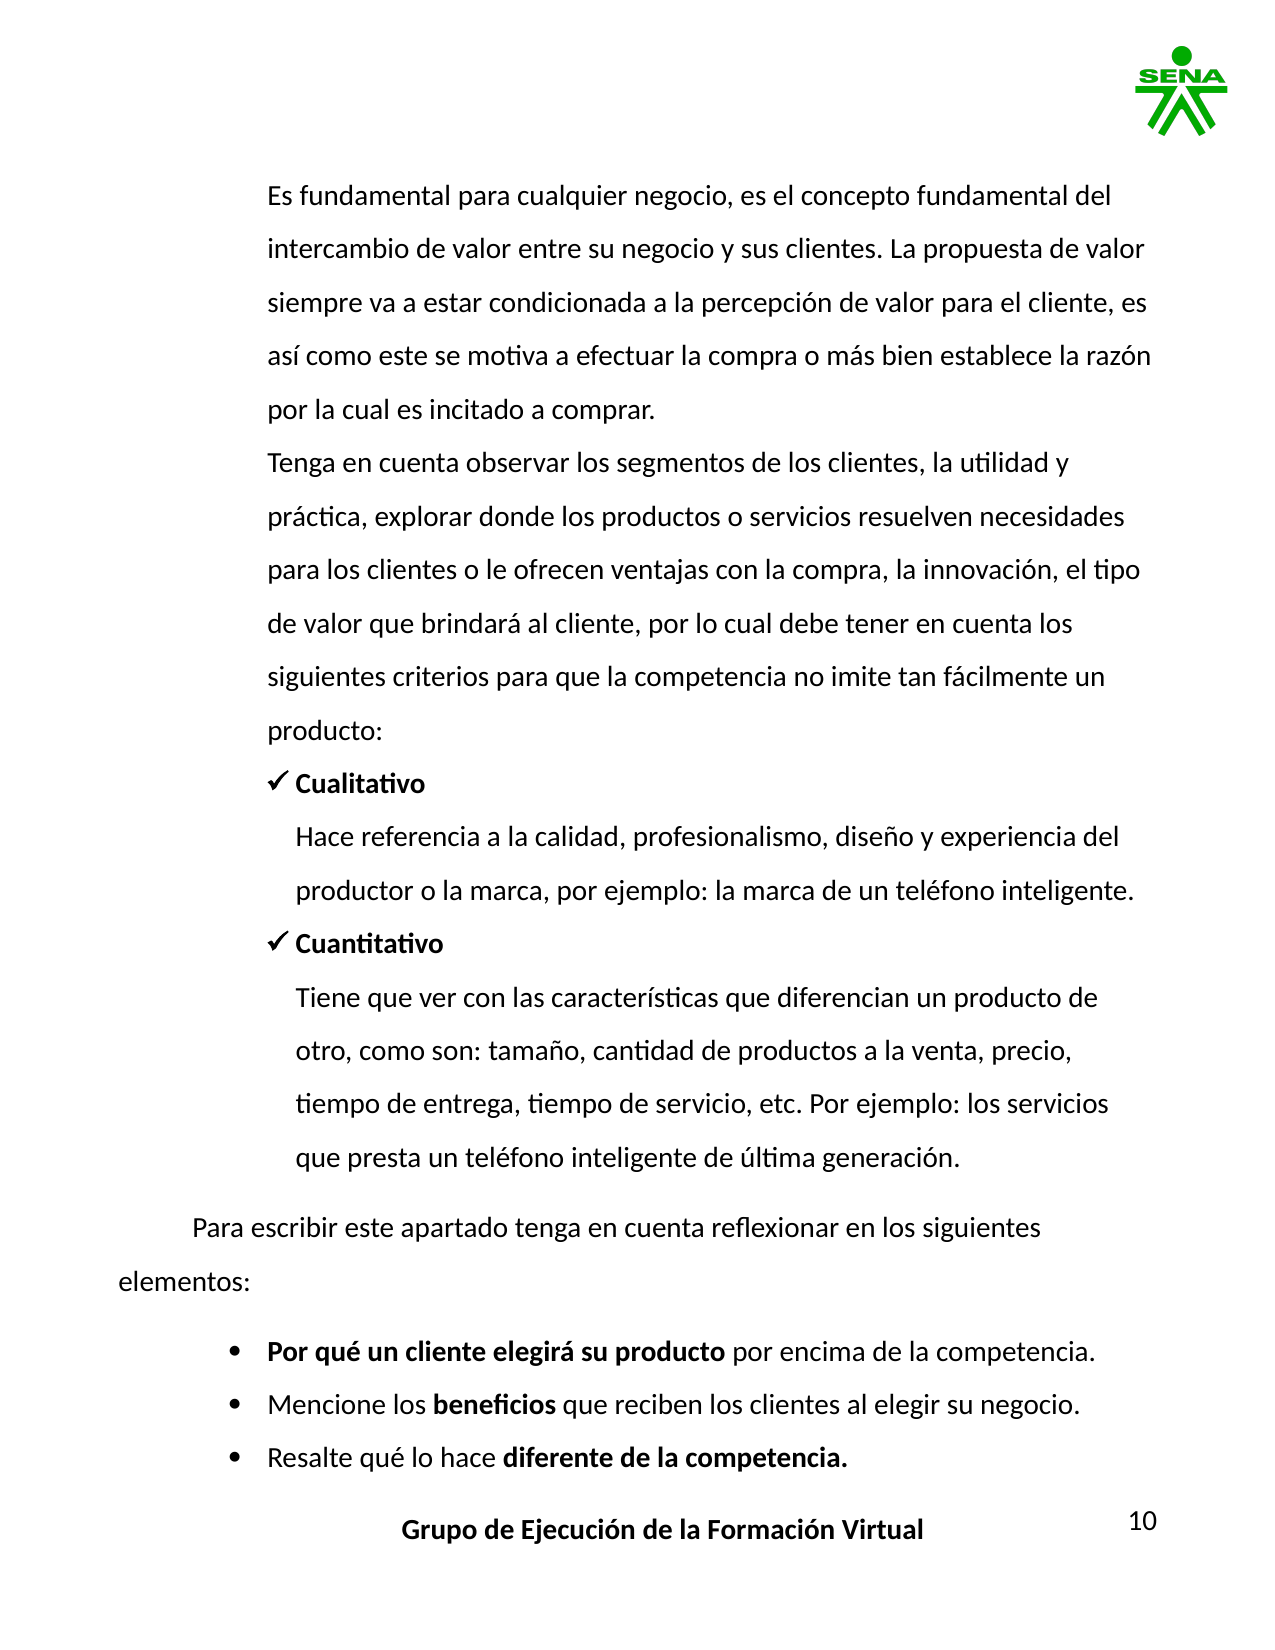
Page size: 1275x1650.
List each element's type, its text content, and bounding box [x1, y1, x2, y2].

list Hace referencia a la calidad, profesionalismo, diseño y experiencia del productor o la marca, por ejemplo: la marca de un teléfono inteligente. [295, 818, 1157, 907]
list Resalte qué lo hace diferente de la competencia. [229, 1439, 1157, 1475]
list Tiene que ver con las características que diferencian un producto de otro, como son: tamaño, cantidad de productos a la venta, precio, tiempo de entrega, tiempo de servicio, etc. Por ejemplo: los servicios que presta un teléfono inteligente de última generación. [295, 979, 1157, 1175]
picture [1135, 46, 1228, 136]
text Para escribir este apartado tenga en cuenta reflexionar en los siguientes elementos: [118, 1209, 1157, 1298]
list Cuantitativo [266, 925, 1157, 961]
list Es fundamental para cualquier negocio, es el concepto fundamental del intercambio de valor entre su negocio y sus clientes. La propuesta de valor siempre va a estar condicionada a la percepción de valor para el cliente, es así como este se motiva a efectuar la compra o más bien establece la razón por la cual es incitado a comprar. [267, 177, 1157, 427]
list Cualitativo [266, 765, 1157, 801]
list Tenga en cuenta observar los segmentos de los clientes, la utilidad y práctica, explorar donde los productos o servicios resuelven necesidades para los clientes o le ofrecen ventajas con la compra, la innovación, el tipo de valor que brindará al cliente, por lo cual debe tener en cuenta los siguientes criterios para que la competencia no imite tan fácilmente un producto: [267, 444, 1157, 747]
list Por qué un cliente elegirá su producto por encima de la competencia. [229, 1333, 1157, 1368]
list Mencione los beneficios que reciben los clientes al elegir su negocio. [229, 1386, 1157, 1422]
